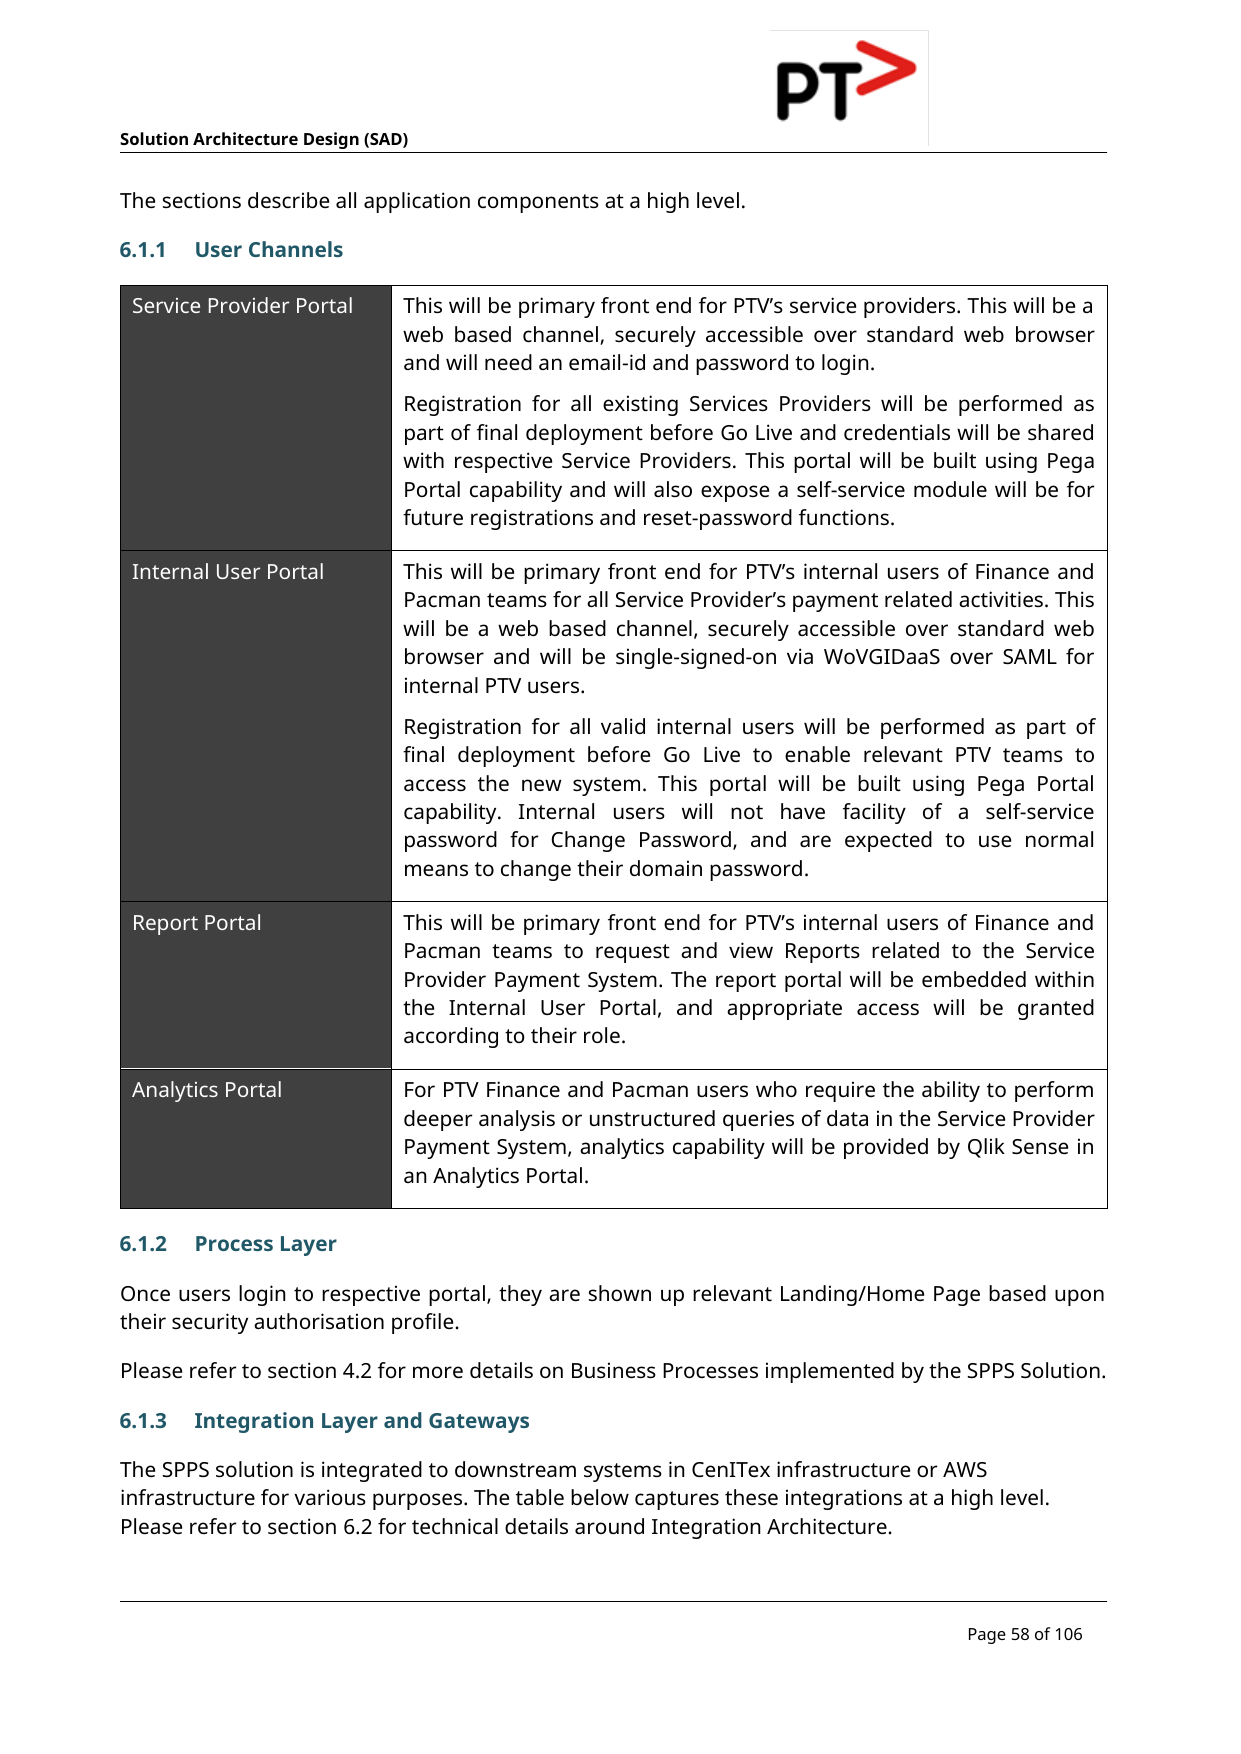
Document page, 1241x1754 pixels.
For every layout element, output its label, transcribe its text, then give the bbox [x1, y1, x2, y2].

text Once users login to respective portal, they are shown up relevant Landing/Home Page based upon their security authorisation profile. [120, 1279, 1107, 1336]
table_cell This will be primary front end for PTV’s internal users of Finance and Pacman teams to request and view Reports related to the Service Provider Payment System. The report portal will be embedded within the Internal User Portal, and appropriate access will be granted according to their role. [392, 902, 1107, 1068]
picture [769, 30, 930, 146]
text Please refer to section 4.2 for more details on Business Processes implemented by the SPPS Solution. [120, 1356, 1107, 1385]
text The sections describe all application components at a high level. [120, 186, 1107, 214]
table_cell Internal User Portal [121, 551, 391, 901]
subtitle User Channels [119, 235, 1107, 264]
table_cell Report Portal [121, 902, 391, 1068]
table_cell Analytics Portal [121, 1070, 391, 1208]
table_header This will be primary front end for PTV’s service providers. This will be a web based channel, securely accessible over standard web browser and will need an email-id and password to login. Registration for all existing Services Providers will be performed as part of final deployment before Go Live and credentials will be shared with respective Service Providers. This portal will be built using Pega Portal capability and will also expose a self-service module will be for future registrations and reset-password functions. [392, 286, 1107, 550]
table_cell This will be primary front end for PTV’s internal users of Finance and Pacman teams for all Service Provider’s payment related activities. This will be a web based channel, securely accessible over standard web browser and will be single-signed-on via WoVGIDaaS over SAML for internal PTV users. Registration for all valid internal users will be performed as part of final deployment before Go Live to enable relevant PTV teams to access the new system. This portal will be built using Pega Portal capability. Internal users will not have facility of a self-service password for Change Password, and are expected to use normal means to change their domain password. [392, 551, 1107, 901]
subtitle Integration Layer and Gateways [119, 1406, 1107, 1434]
table_cell For PTV Finance and Pacman users who require the ability to perform deeper analysis or unstructured queries of data in the Service Provider Payment System, analytics capability will be provided by Qlik Sense in an Analytics Portal. [392, 1070, 1107, 1208]
subtitle Process Layer [119, 1229, 1107, 1258]
text The SPPS solution is integrated to downstream systems in CenITex infrastructure or AWS infrastructure for various purposes. The table below captures these integrations at a high level. Please refer to section 6.2 for technical details around Integration Architecture. [120, 1455, 1107, 1540]
table_header Service Provider Portal [121, 286, 391, 550]
